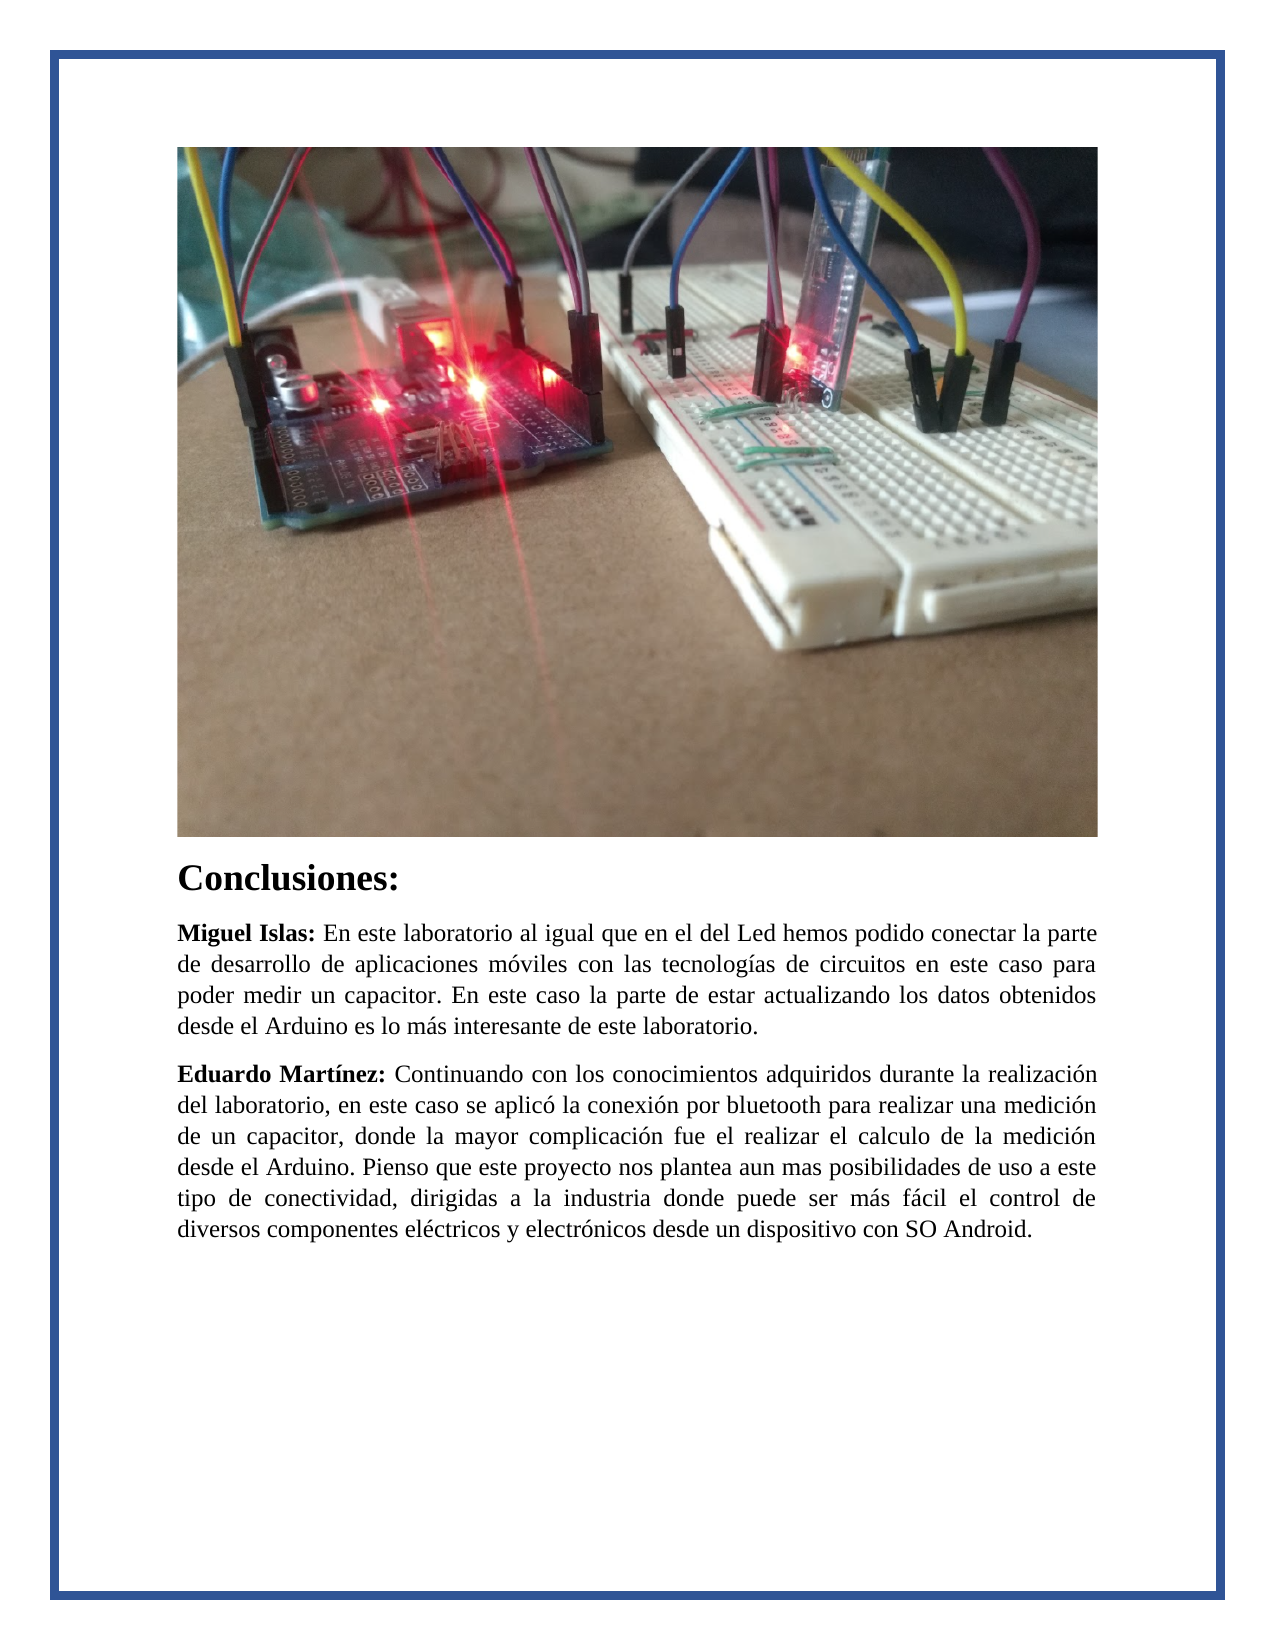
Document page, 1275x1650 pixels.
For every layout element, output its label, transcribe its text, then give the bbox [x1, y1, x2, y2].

text Miguel Islas: En este laboratorio al igual que en el del Led hemos podido conectar la parte de desarrollo de aplicaciones móviles con las tecnologías de circuitos en este caso para poder medir un capacitor. En este caso la parte de estar actualizando los datos obtenidos desde el Arduino es lo más interesante de este laboratorio. [177, 918, 1098, 1040]
text Eduardo Martínez: Continuando con los conocimientos adquiridos durante la realización del laboratorio, en este caso se aplicó la conexión por bluetooth para realizar una medición de un capacitor, donde la mayor complicación fue el realizar el calculo de la medición desde el Arduino. Pienso que este proyecto nos plantea aun mas posibilidades de uso a este tipo de conectividad, dirigidas a la industria donde puede ser más fácil el control de diversos componentes eléctricos y electrónicos desde un dispositivo con SO Android. [177, 1059, 1098, 1243]
text Conclusiones: [177, 855, 1098, 898]
picture [177, 147, 1098, 837]
